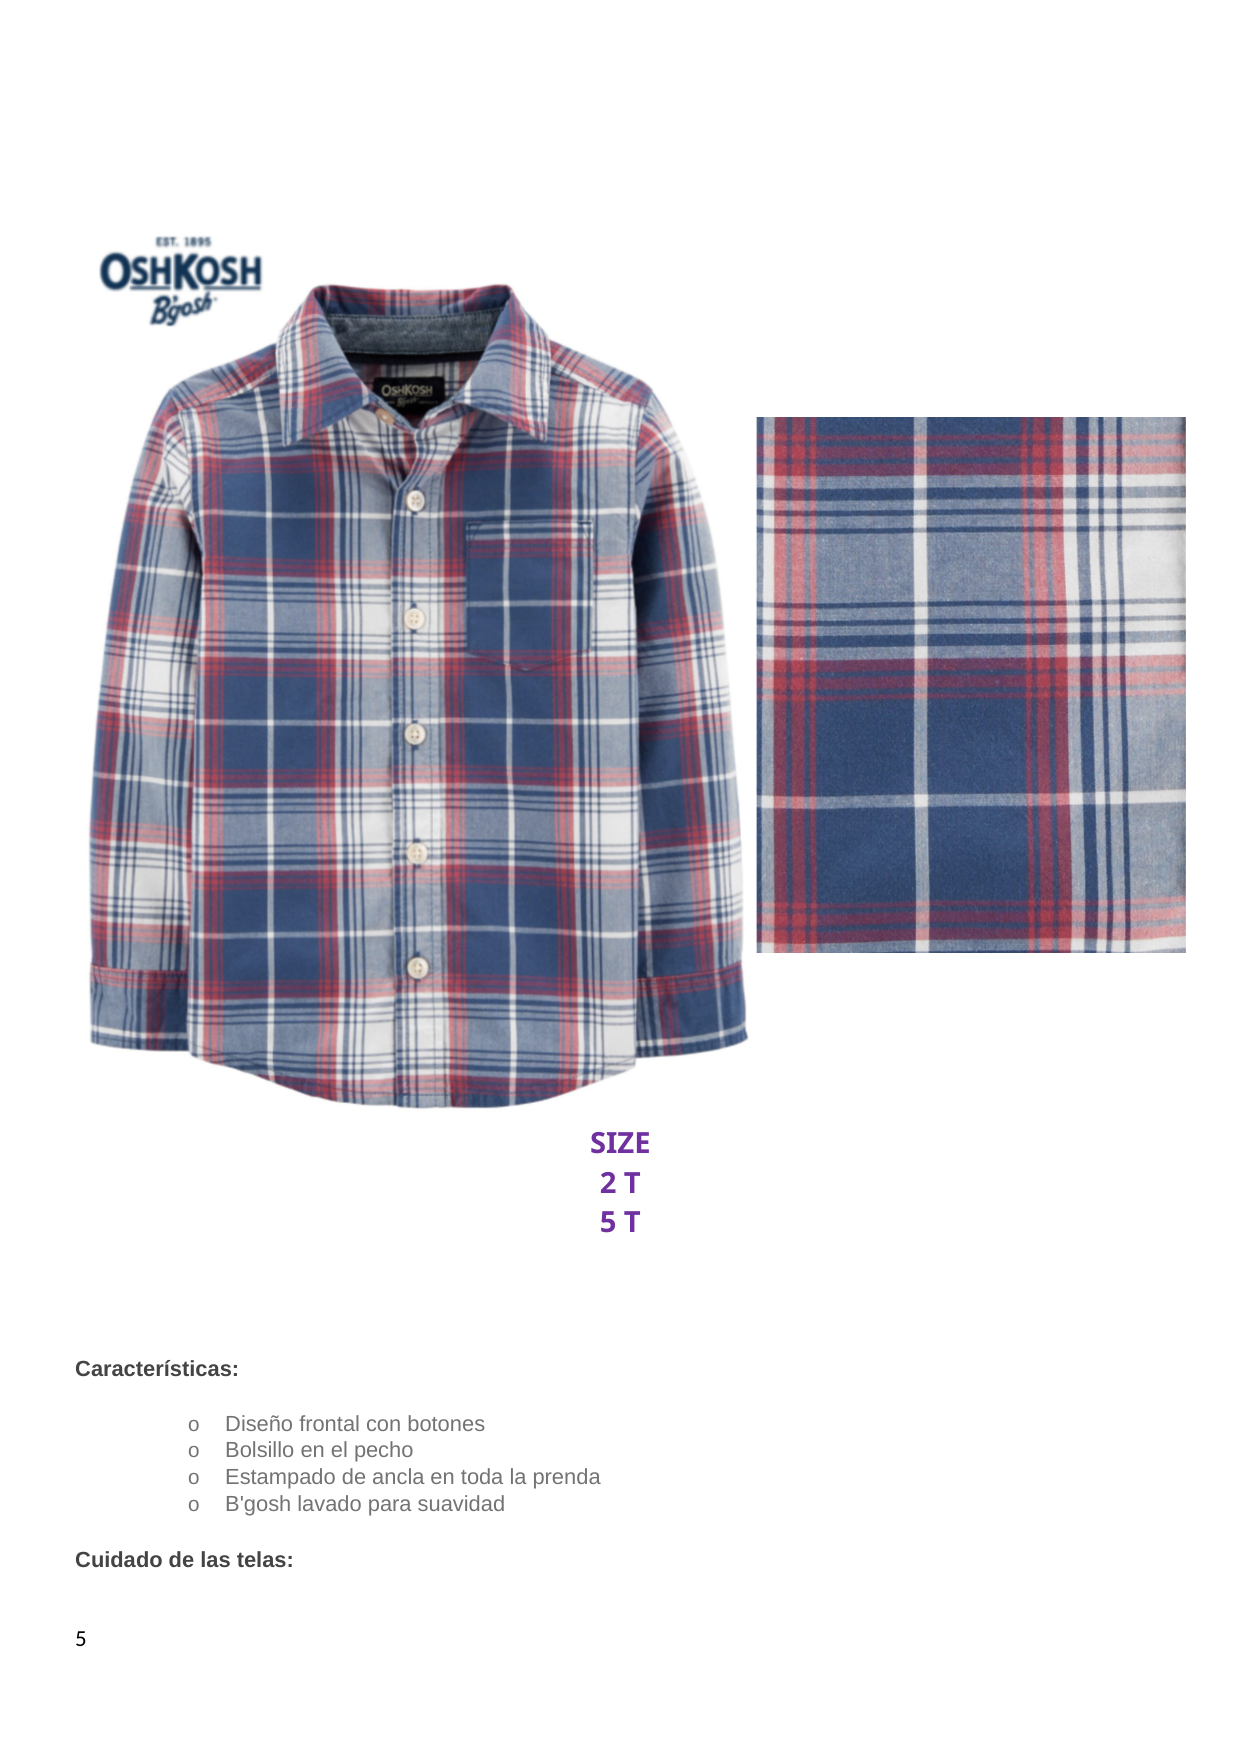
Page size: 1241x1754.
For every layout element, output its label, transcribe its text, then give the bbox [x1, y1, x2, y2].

text 2 T [75, 1162, 1165, 1202]
text SIZE [75, 1122, 1165, 1162]
list B'gosh lavado para suavidad [187, 1491, 1165, 1518]
text Cuidado de las telas: [75, 1547, 1165, 1572]
picture [70, 222, 1186, 1122]
list Bolsillo en el pecho [187, 1437, 1165, 1464]
text Características: [75, 1356, 1165, 1381]
list Diseño frontal con botones [187, 1411, 1165, 1437]
text 5 T [75, 1202, 1165, 1241]
list Estampado de ancla en toda la prenda [187, 1464, 1165, 1491]
